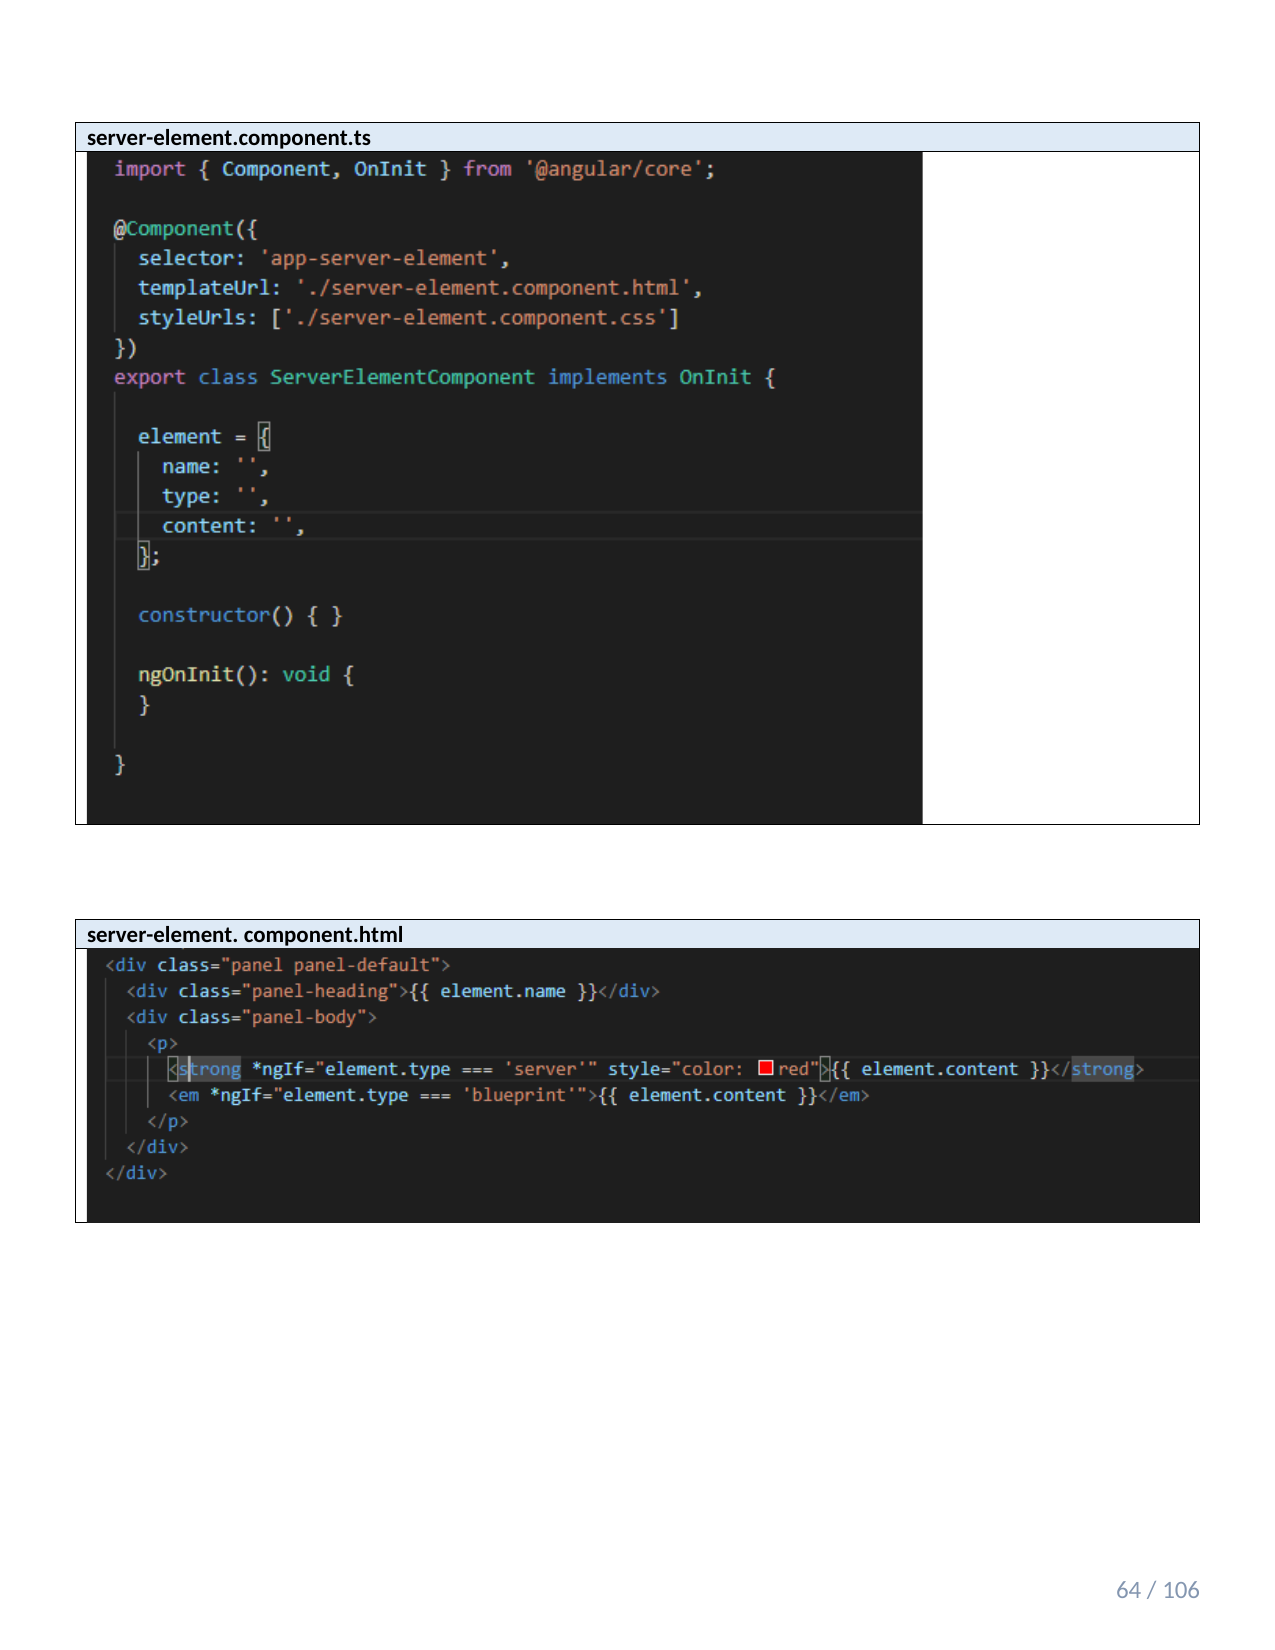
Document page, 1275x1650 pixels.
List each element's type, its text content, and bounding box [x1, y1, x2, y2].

picture [86, 152, 923, 824]
table_header server-element.component.ts [76, 123, 1199, 151]
table_header server-element. component.html [76, 920, 1199, 948]
table_cell [923, 152, 1199, 824]
table_cell [76, 949, 86, 1222]
table_cell [76, 152, 86, 824]
picture [86, 948, 1200, 1223]
